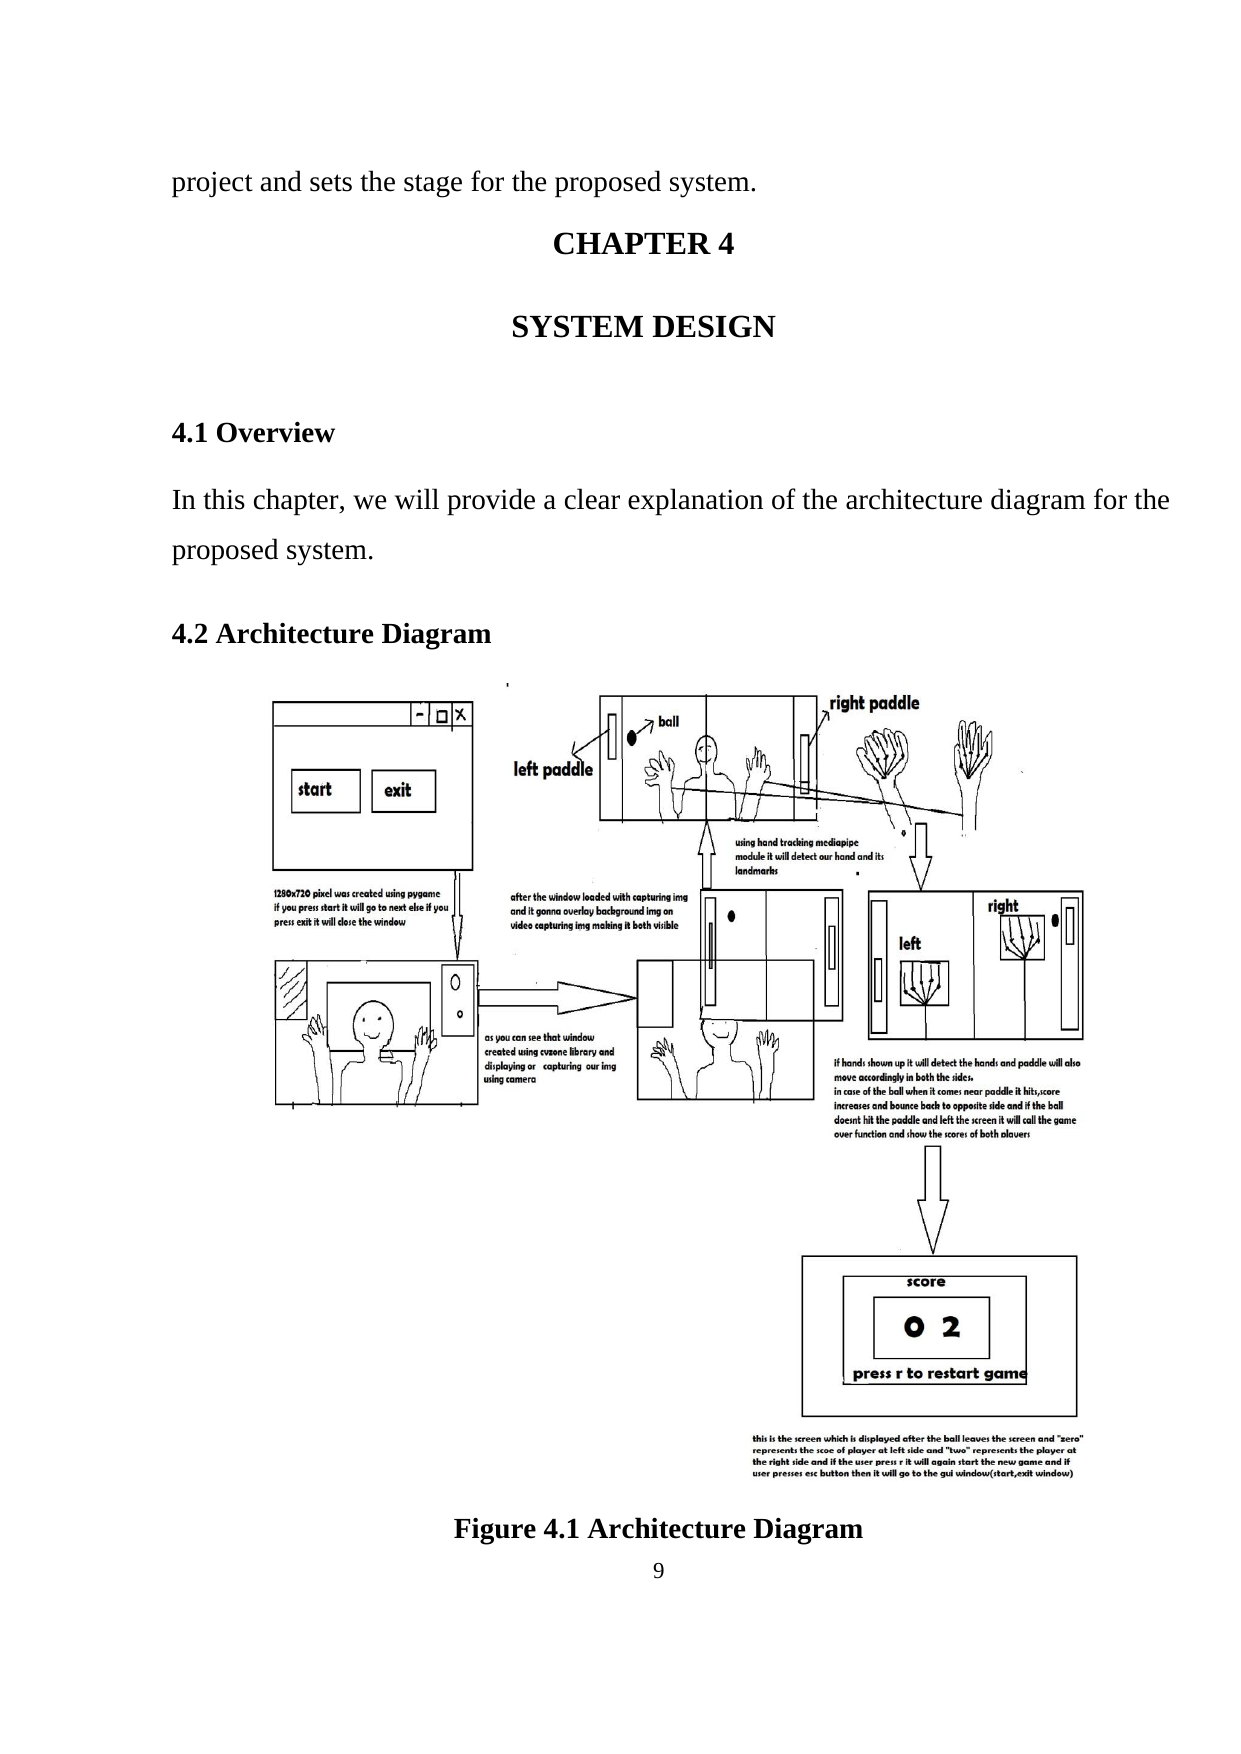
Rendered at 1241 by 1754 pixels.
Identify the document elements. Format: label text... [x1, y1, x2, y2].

subtitle CHAPTER 4 [369, 224, 852, 261]
text 4.2 Architecture Diagram [172, 616, 1182, 650]
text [171, 164, 1182, 198]
text In this chapter, we will provide a clear explanation of the architecture diagram for the proposed system. [172, 482, 1182, 566]
text 4.1 Overview [172, 415, 1182, 448]
picture [203, 683, 1115, 1511]
text Figure 4.1 Architecture Diagram [135, 1511, 1182, 1544]
subtitle SYSTEM DESIGN [360, 307, 852, 344]
